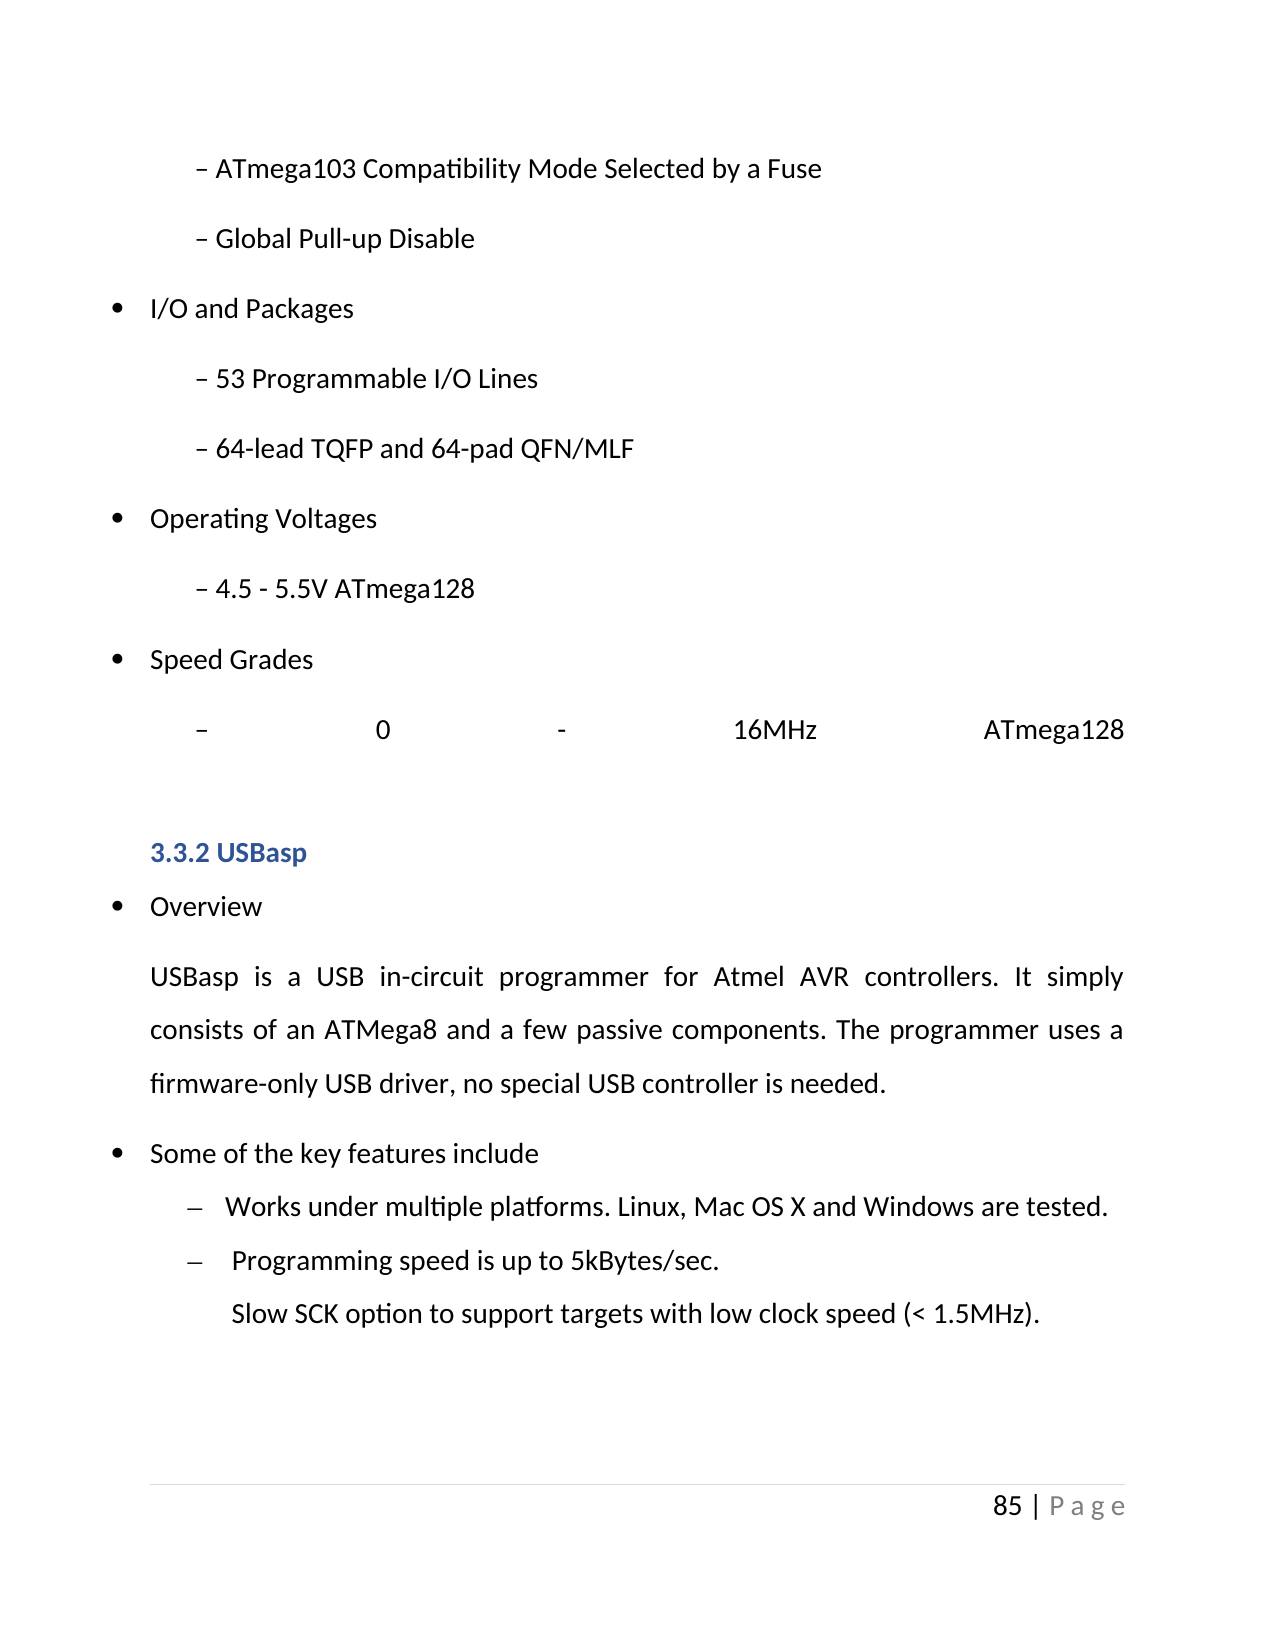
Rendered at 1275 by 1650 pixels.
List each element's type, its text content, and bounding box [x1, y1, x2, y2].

subtitle 3.3.2 USBasp [150, 834, 1125, 870]
list Some of the key features include [112, 1135, 1125, 1171]
list Programming speed is up to 5kBytes/sec. [187, 1242, 1125, 1277]
list Works under multiple platforms. Linux, Mac OS X and Windows are tested. [187, 1188, 1125, 1224]
list Overview [112, 888, 1125, 923]
text – 64-lead TQFP and 64-pad QFN/MLF [150, 430, 1125, 466]
text – ATmega103 Compatibility Mode Selected by a Fuse [150, 150, 1125, 186]
text – 4.5 - 5.5V ATmega128 [150, 571, 1125, 606]
text – Global Pull-up Disable [150, 220, 1125, 256]
text USBasp is a USB in-circuit programmer for Atmel AVR controllers. It simply consists of an ATMega8 and a few passive components. The programmer uses a firmware-only USB driver, no special USB controller is needed. [150, 958, 1125, 1100]
list Slow SCK option to support targets with low clock speed (< 1.5MHz). [225, 1295, 1125, 1331]
list I/O and Packages [112, 290, 1125, 326]
text – 53 Programmable I/O Lines [150, 360, 1125, 396]
list Speed Grades [112, 641, 1125, 676]
list Operating Voltages [112, 501, 1125, 536]
text – 0 - 16MHz ATmega128 [150, 711, 1125, 800]
